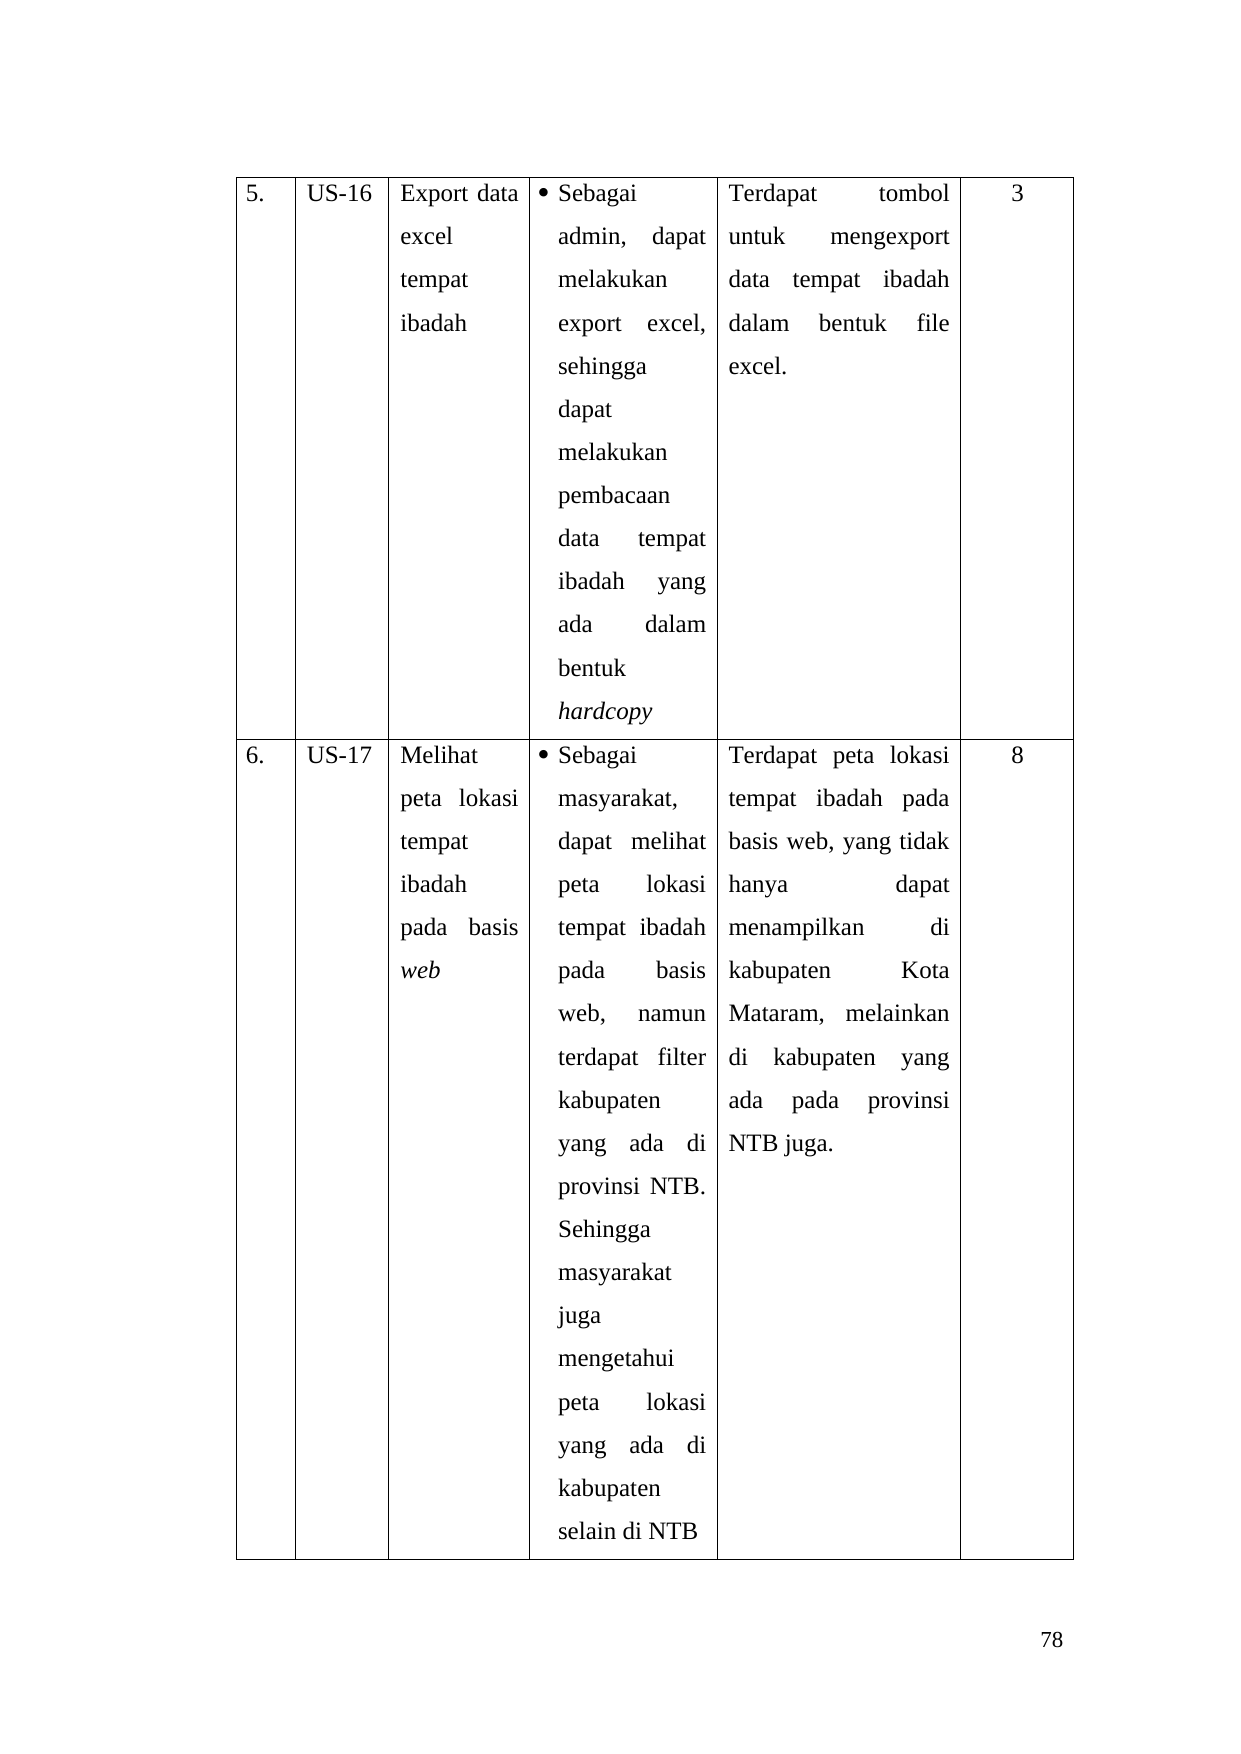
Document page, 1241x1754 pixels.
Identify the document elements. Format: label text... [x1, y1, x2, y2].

table_cell Sebagai admin, dapat melakukan export excel, sehingga dapat melakukan pembacaan data tempat ibadah yang ada dalam bentuk hardcopy [530, 178, 717, 739]
table_cell US-17 [296, 740, 388, 1559]
table_cell 8 [961, 740, 1073, 1559]
table_cell US-16 [296, 178, 388, 739]
table_cell Sebagai masyarakat, dapat melihat peta lokasi tempat ibadah pada basis web, namun terdapat filter kabupaten yang ada di provinsi NTB. Sehingga masyarakat juga mengetahui peta lokasi yang ada di kabupaten selain di NTB [530, 740, 717, 1559]
table_cell Terdapat peta lokasi tempat ibadah pada basis web, yang tidak hanya dapat menampilkan di kabupaten Kota Mataram, melainkan di kabupaten yang ada pada provinsi NTB juga. [718, 740, 960, 1559]
table_cell [237, 740, 295, 1559]
table_cell Terdapat tombol untuk mengexport data tempat ibadah dalam bentuk file excel. [718, 178, 960, 739]
table_cell [237, 178, 295, 739]
table_cell Export data excel tempat ibadah [389, 178, 529, 739]
table_cell Melihat peta lokasi tempat ibadah pada basis web [389, 740, 529, 1559]
table_cell 3 [961, 178, 1073, 739]
